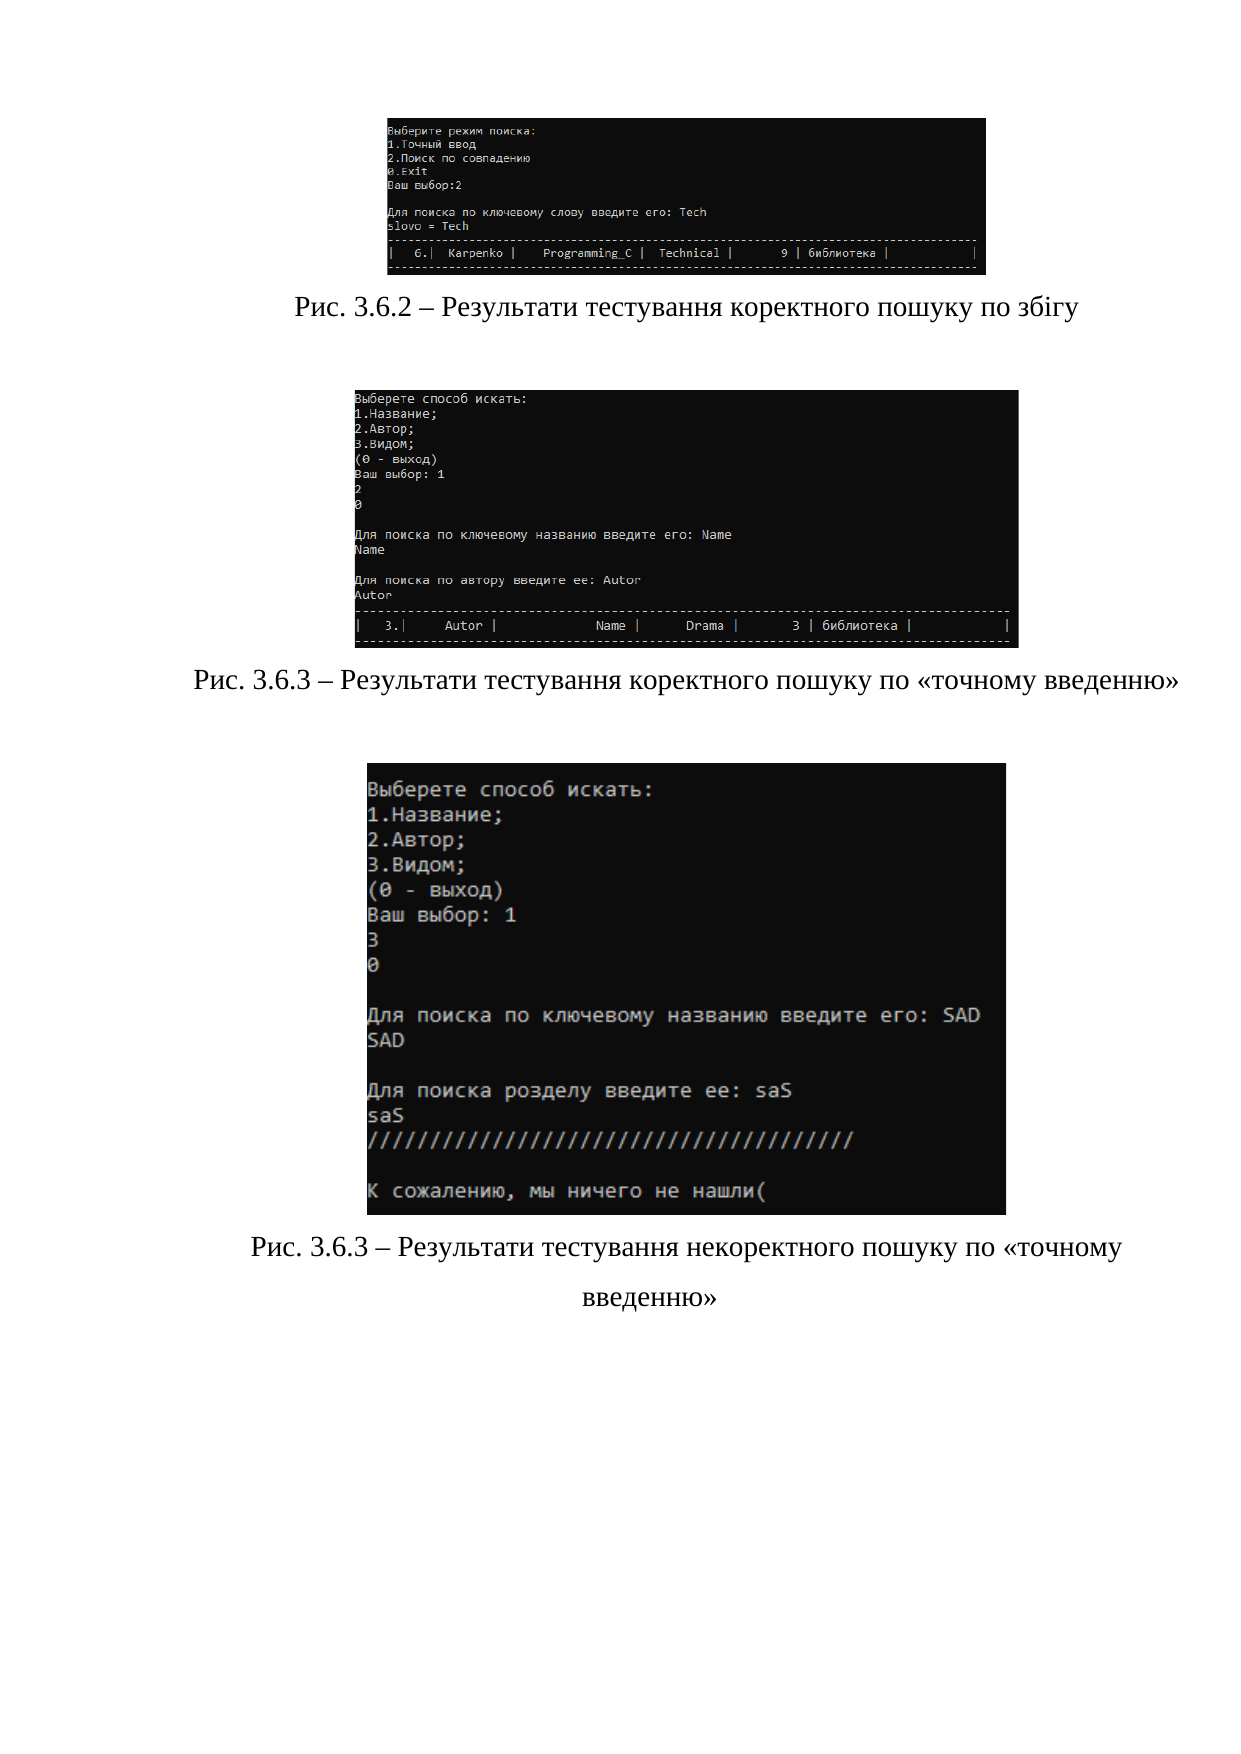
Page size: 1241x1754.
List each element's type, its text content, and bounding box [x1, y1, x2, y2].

picture [354, 390, 1019, 648]
picture [387, 118, 986, 275]
text Рис. 3.6.2 – Результати тестування коректного пошуку по збігу [118, 289, 1181, 323]
text Рис. 3.6.3 – Результати тестування коректного пошуку по «точному введенню» [118, 662, 1181, 696]
text Рис. 3.6.3 – Результати тестування некоректного пошуку по «точному введенню» [118, 1229, 1181, 1313]
picture [367, 763, 1007, 1215]
